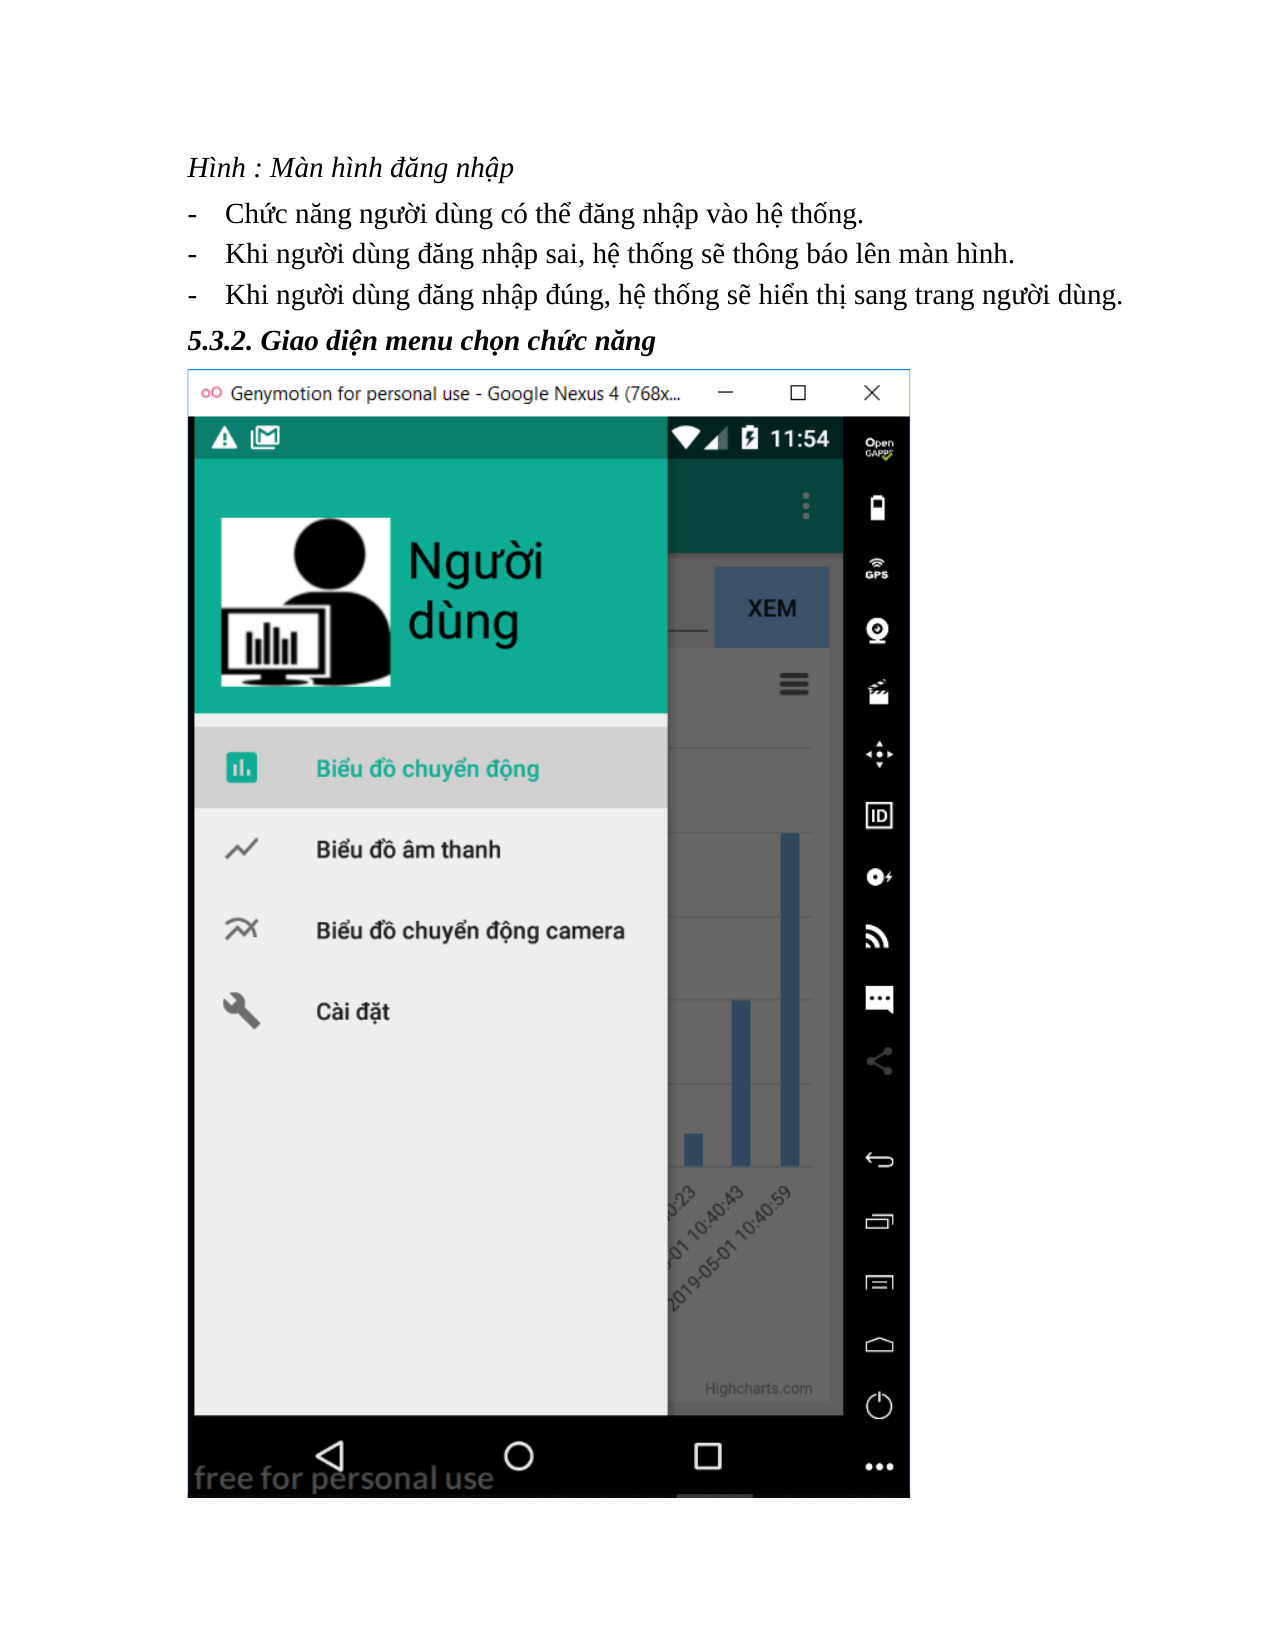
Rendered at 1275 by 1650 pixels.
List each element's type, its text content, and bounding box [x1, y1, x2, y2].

list Chức năng người dùng có thể đăng nhập vào hệ thống. [187, 196, 1125, 230]
text Hình : Màn hình đăng nhập [150, 150, 1125, 183]
list Khi người dùng đăng nhập đúng, hệ thống sẽ hiển thị sang trang người dùng. [187, 277, 1125, 310]
text 5.3.2. Giao diện menu chọn chức năng [187, 323, 1125, 357]
list Khi người dùng đăng nhập sai, hệ thống sẽ thông báo lên màn hình. [187, 237, 1125, 270]
picture [187, 369, 911, 1498]
